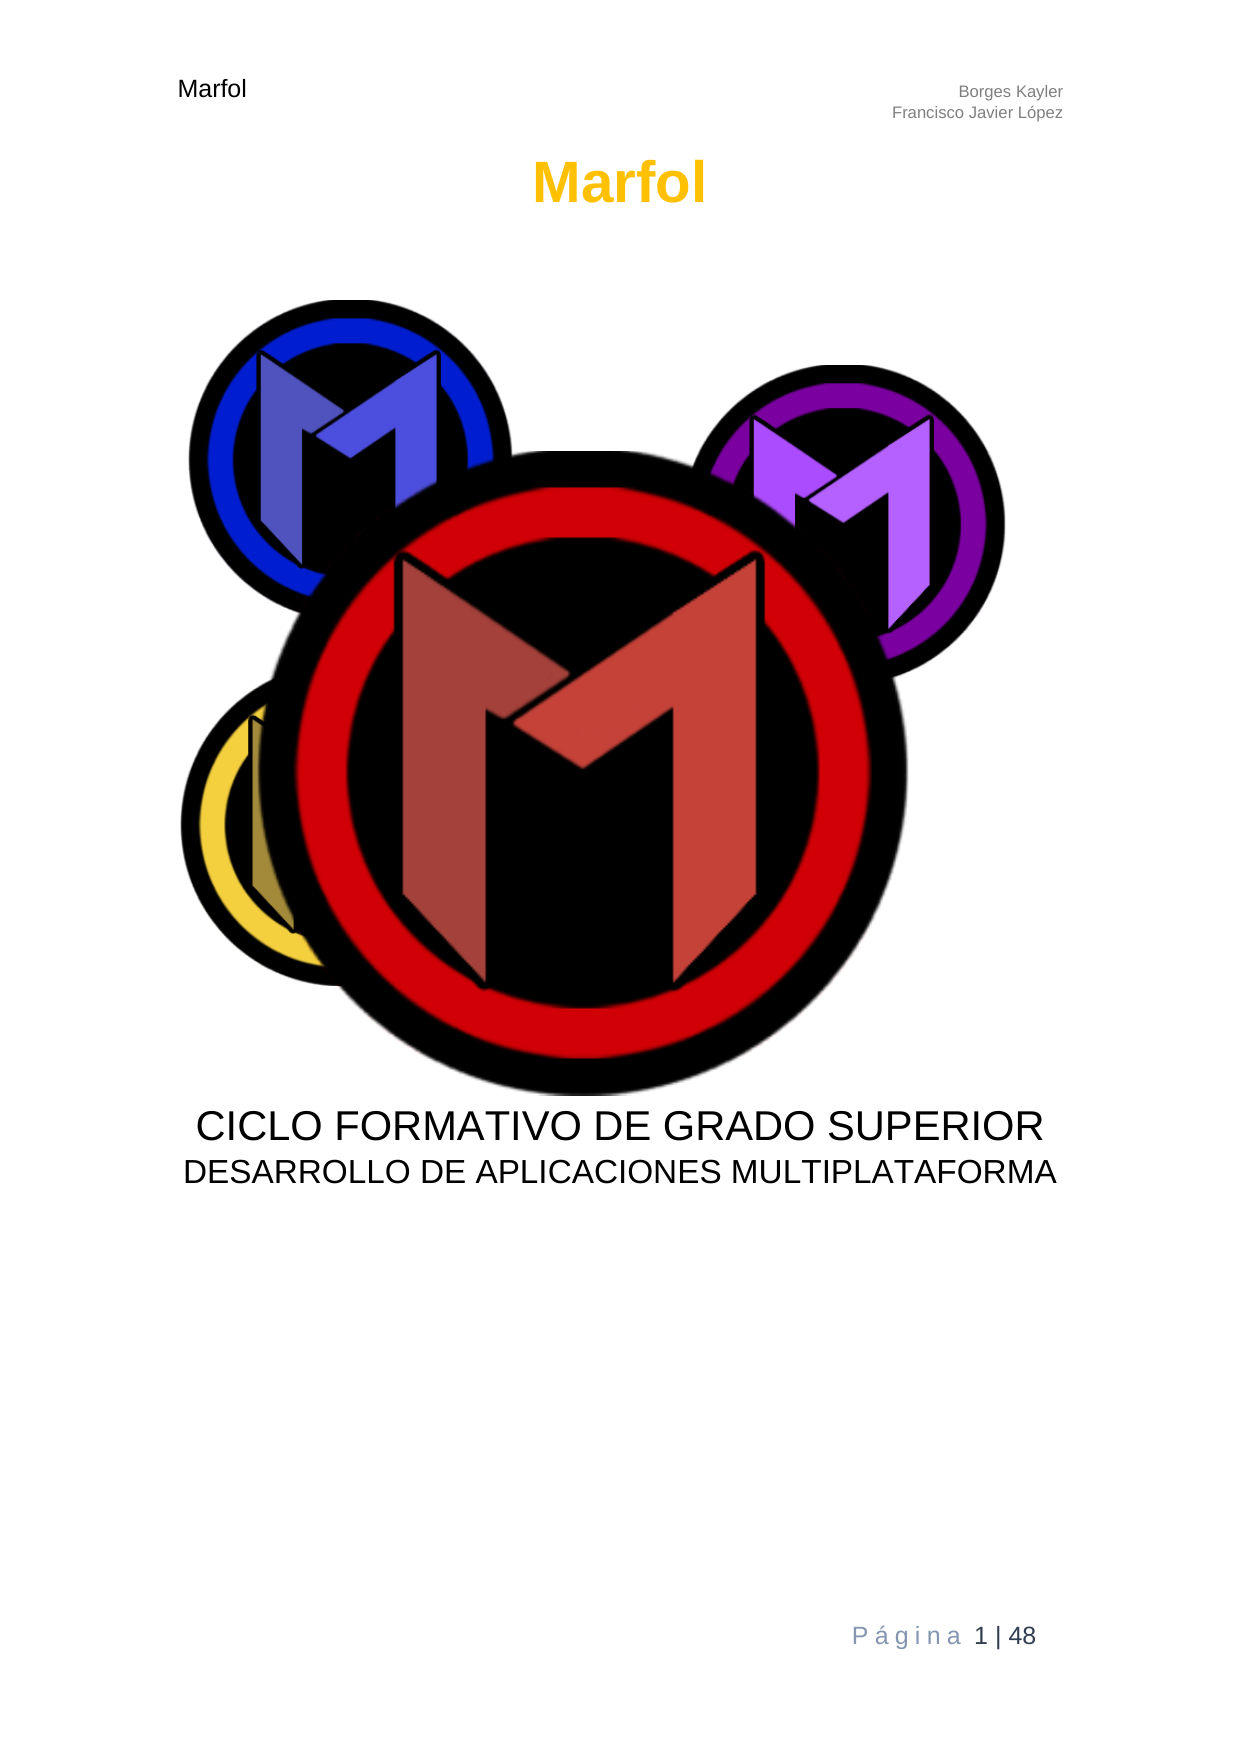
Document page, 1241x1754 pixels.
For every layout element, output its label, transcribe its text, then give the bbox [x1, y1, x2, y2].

text DESARROLLO DE APLICACIONES MULTIPLATAFORMA [177, 1152, 1063, 1190]
text Marfol [177, 148, 1063, 215]
text CICLO FORMATIVO DE GRADO SUPERIOR [177, 1083, 1063, 1149]
picture [166, 300, 1023, 1096]
